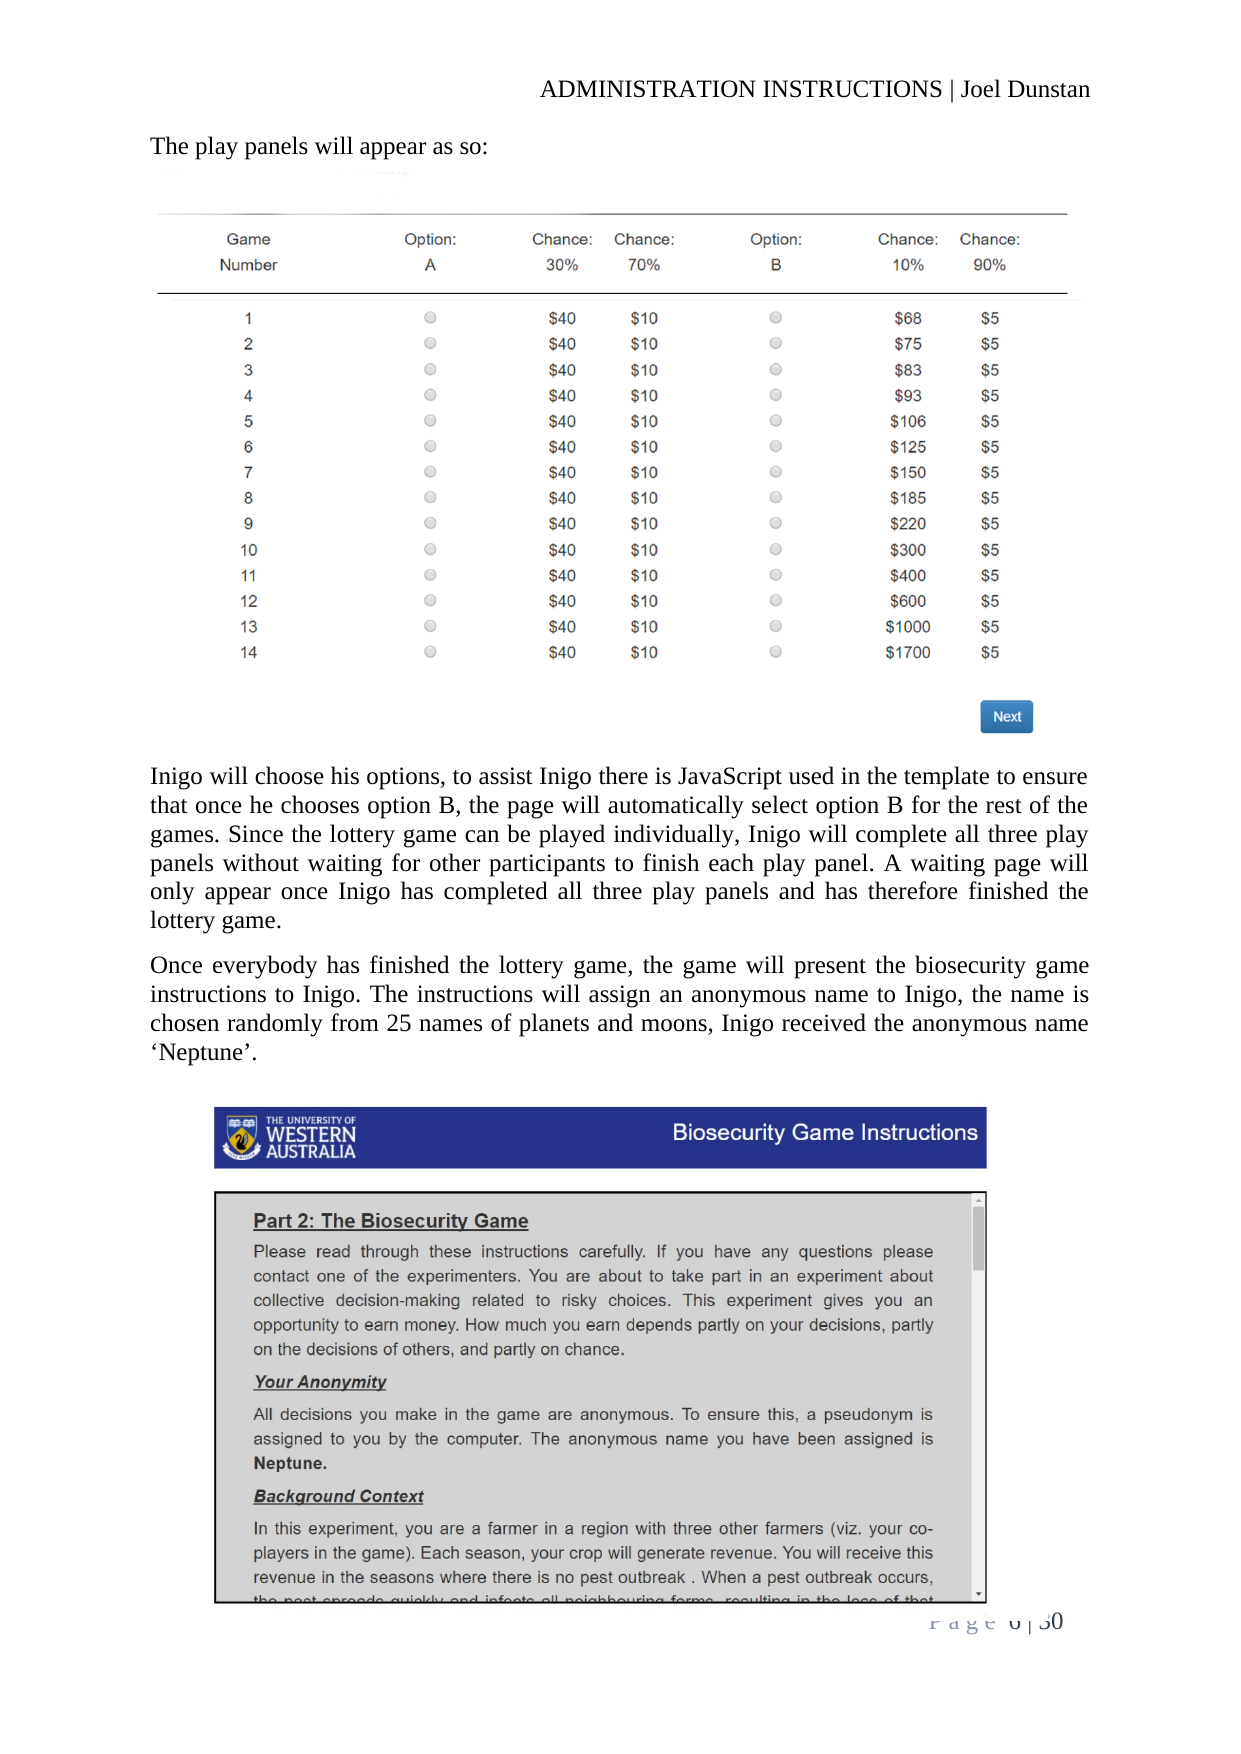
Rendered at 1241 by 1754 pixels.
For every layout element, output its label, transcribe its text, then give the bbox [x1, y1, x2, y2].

text The play panels will appear as so: [150, 131, 1090, 160]
picture [165, 1085, 1049, 1621]
text Inigo will choose his options, to assist Inigo there is JavaScript used in the template to ensure that once he chooses option B, the page will automatically select option B for the rest of the games. Since the lottery game can be played individually, Inigo will complete all three play panels without waiting for other participants to finish each play panel. A waiting page will only appear once Inigo has completed all three play panels and has therefore finished the lottery game. [150, 745, 1090, 934]
text Once everybody has finished the lottery game, the game will present the biosecurity game instructions to Inigo. The instructions will assign an anonymous name to Inigo, the name is chosen randomly from 25 names of planets and moons, Inigo received the anonymous name ‘Neptune’. [150, 951, 1090, 1066]
picture [150, 172, 1091, 745]
